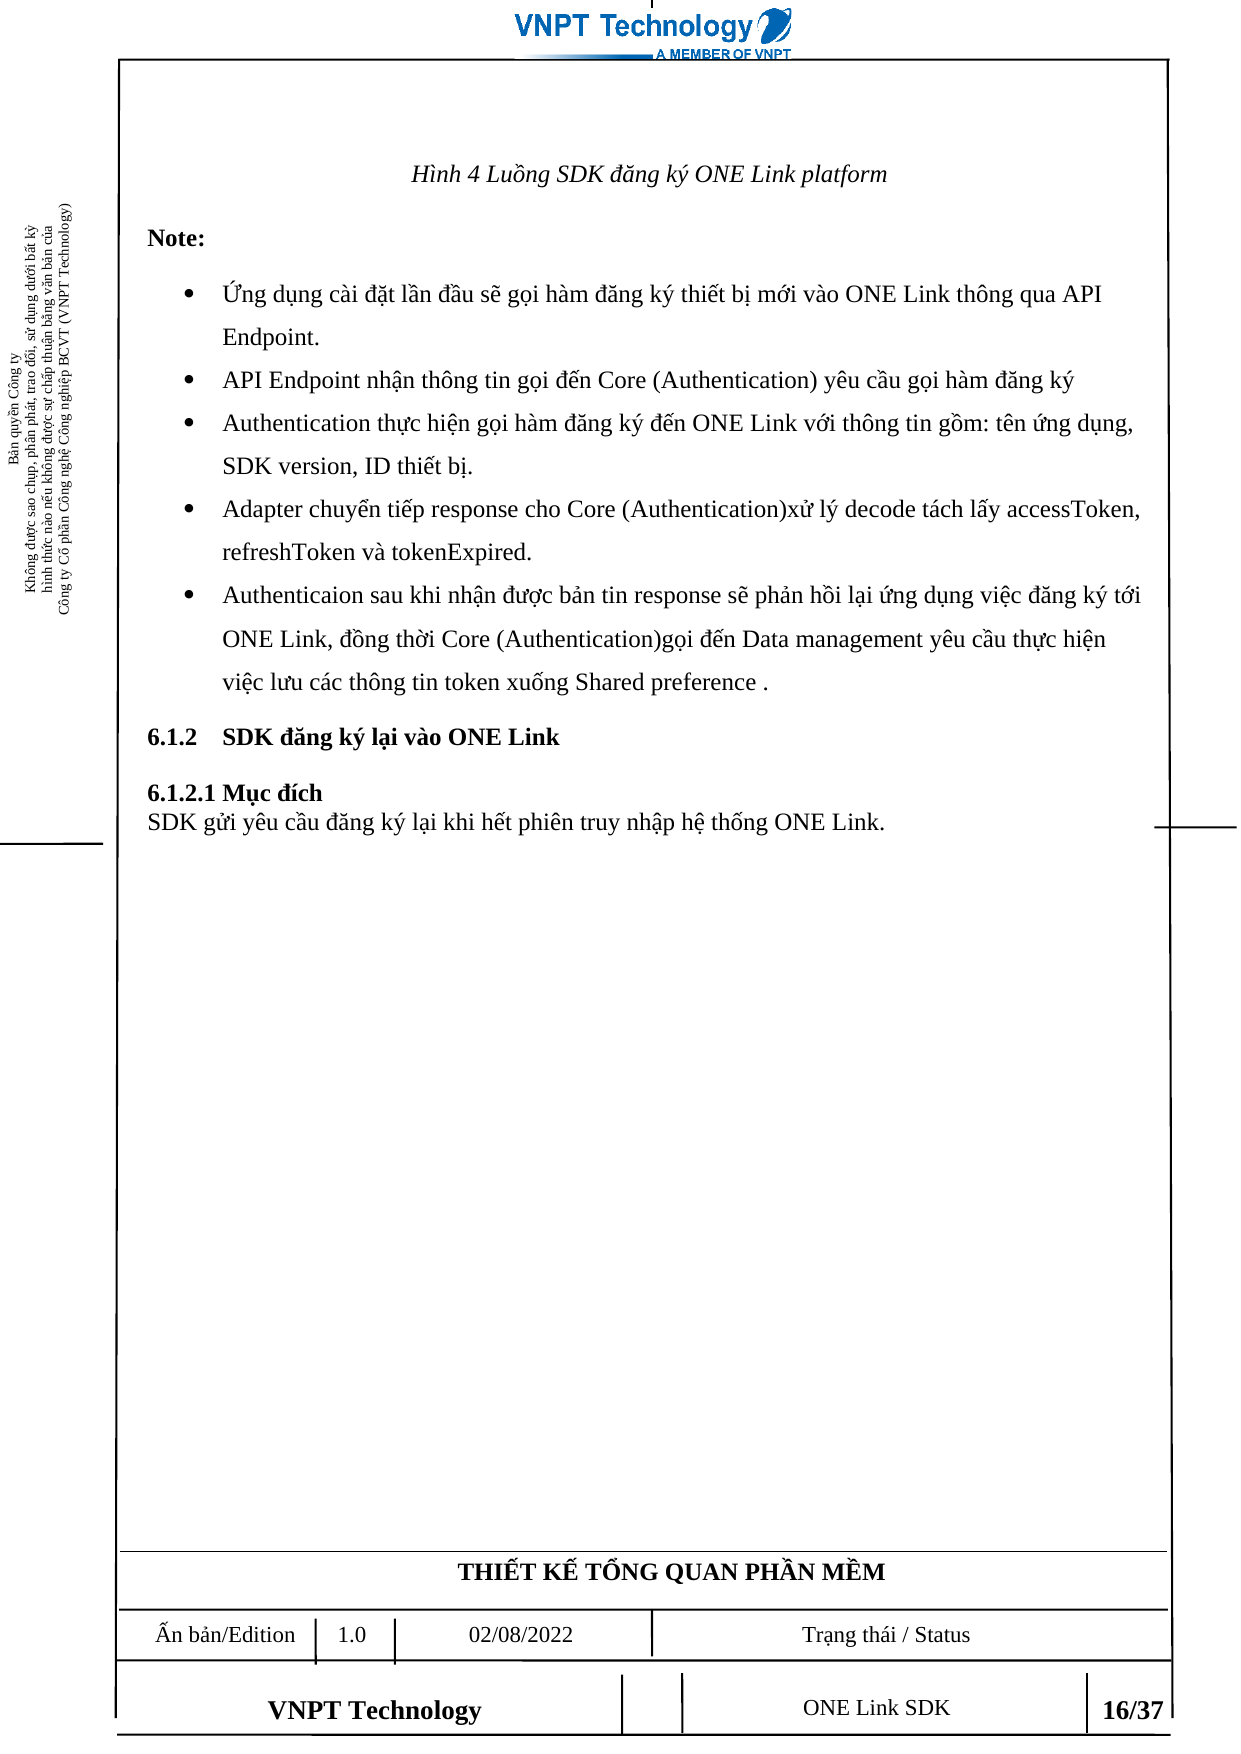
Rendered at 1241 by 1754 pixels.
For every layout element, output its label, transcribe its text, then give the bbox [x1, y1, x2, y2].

subtitle SDK đăng ký lại vào ONE Link [147, 722, 1152, 751]
text SDK gửi yêu cầu đăng ký lại khi hết phiên truy nhập hệ thống ONE Link. [147, 807, 1152, 836]
text Note: [147, 223, 1152, 252]
text Hình 4 Luồng SDK đăng ký ONE Link platform [147, 159, 1152, 188]
text Authenticaion sau khi nhận được bản tin response sẽ phản hồi lại ứng dụng việc đăng ký tới ONE Link, đồng thời Core (Authentication)gọi đến Data management yêu cầu thực hiện việc lưu các thông tin token xuống Shared preference . [184, 581, 1152, 696]
picture [514, 8, 792, 59]
text API Endpoint nhận thông tin gọi đến Core (Authentication) yêu cầu gọi hàm đăng ký [184, 365, 1152, 394]
text Ứng dụng cài đặt lần đầu sẽ gọi hàm đăng ký thiết bị mới vào ONE Link thông qua API Endpoint. [184, 279, 1152, 351]
text Adapter chuyển tiếp response cho Core (Authentication)xử lý decode tách lấy accessToken, refreshToken và tokenExpired. [184, 494, 1152, 566]
subtitle Mục đích [147, 778, 1152, 807]
text Authentication thực hiện gọi hàm đăng ký đến ONE Link với thông tin gồm: tên ứng dụng, SDK version, ID thiết bị. [184, 408, 1152, 480]
